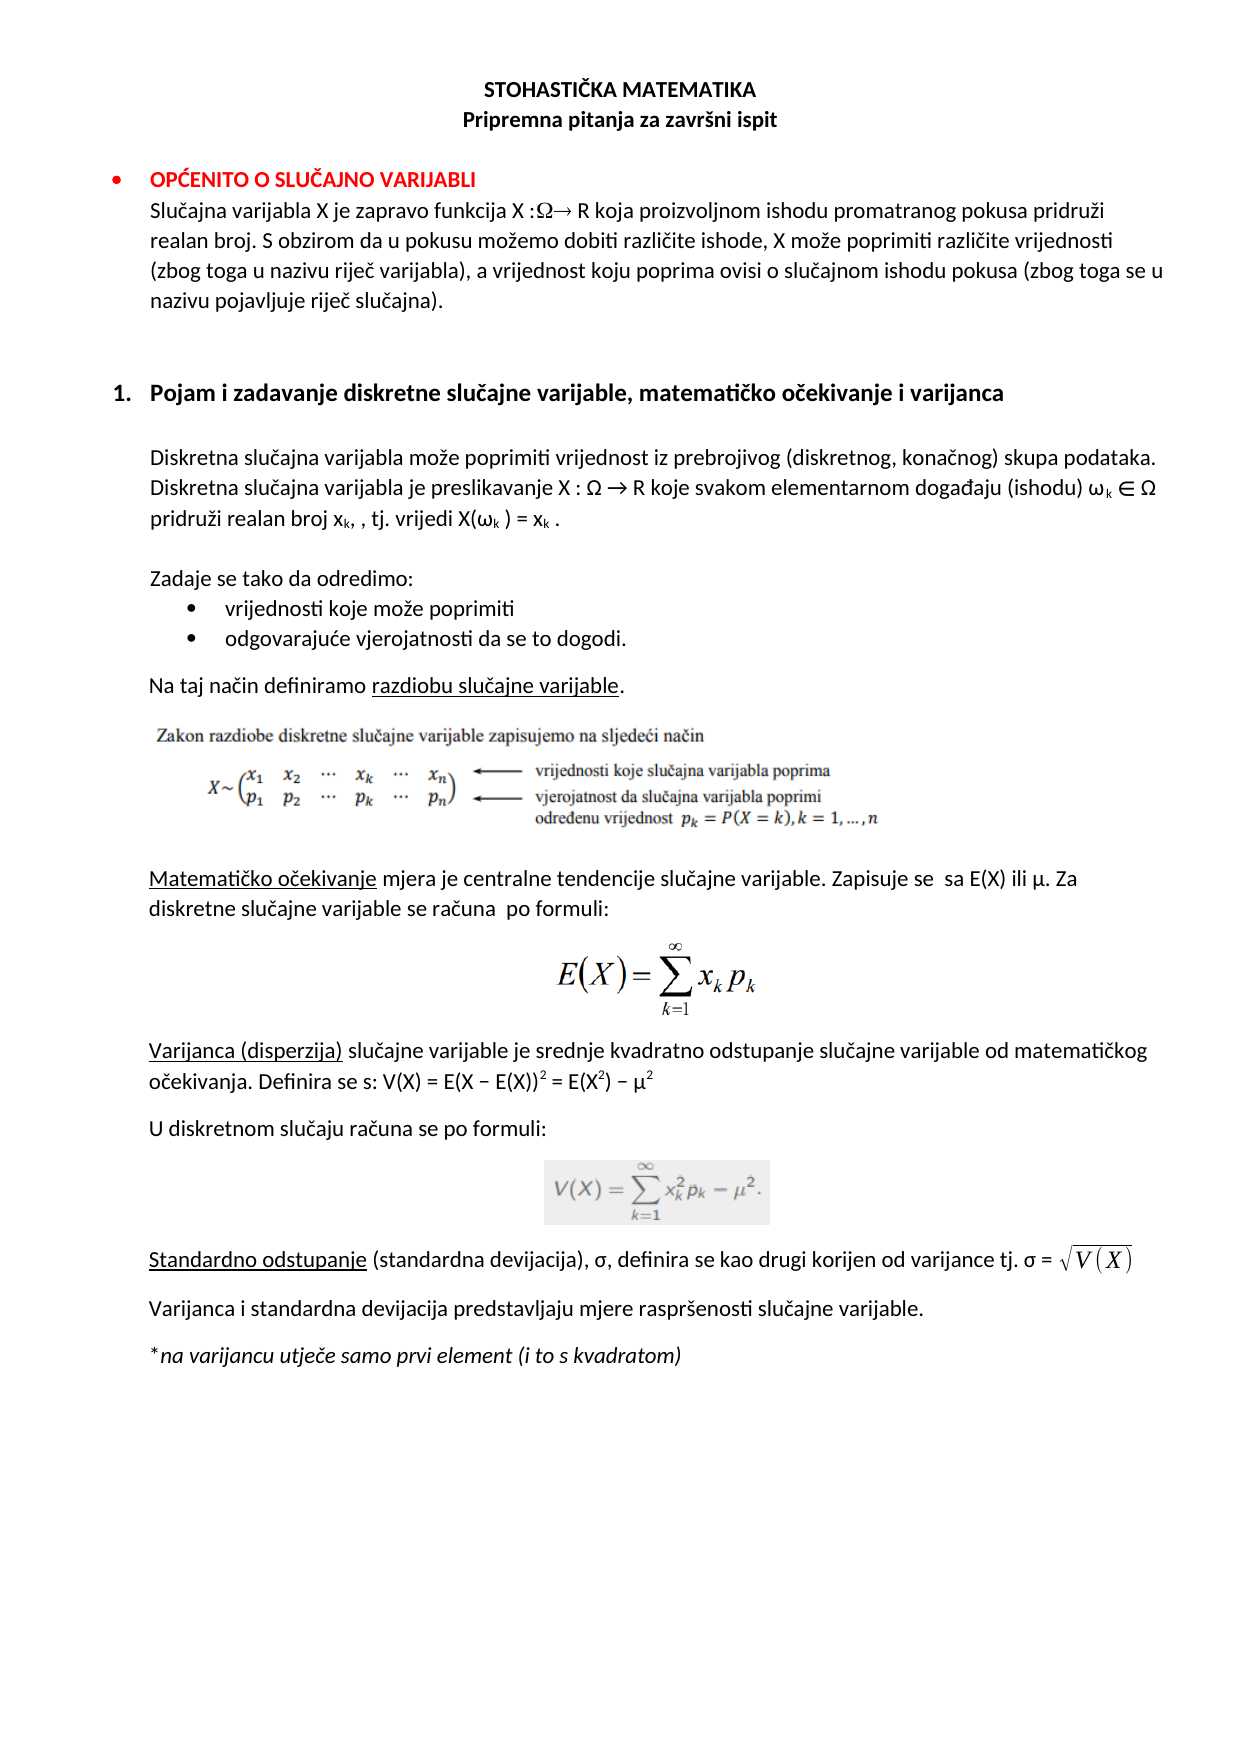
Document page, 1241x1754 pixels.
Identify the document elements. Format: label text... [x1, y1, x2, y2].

text STOHASTIČKA MATEMATIKA [75, 75, 1165, 103]
list Pojam i zadavanje diskretne slučajne varijable, matematičko očekivanje i varijanca [112, 377, 1165, 408]
list Zadaje se tako da odredimo: [150, 564, 1165, 592]
text Matematičko očekivanje mjera je centralne tendencije slučajne varijable. Zapisuje se sa E(X) ili µ. Za diskretne slučajne varijable se računa po formuli: [149, 864, 1165, 922]
text Standardno odstupanje (standardna devijacija), σ, definira se kao drugi korijen od varijance tj. σ = [75, 1243, 1165, 1275]
text Na taj način definiramo razdiobu slučajne varijable. [75, 671, 1165, 699]
text *na varijancu utječe samo prvi element (i to s kvadratom) [75, 1341, 1165, 1369]
list vrijednosti koje može poprimiti [187, 594, 1165, 622]
picture [148, 718, 890, 846]
list odgovarajuće vjerojatnosti da se to dogodi. [187, 624, 1165, 653]
picture [544, 1160, 770, 1225]
text Pripremna pitanja za završni ispit [75, 105, 1165, 133]
text U diskretnom slučaju računa se po formuli: [75, 1114, 1165, 1142]
picture [552, 941, 762, 1018]
list Diskretna slučajna varijabla može poprimiti vrijednost iz prebrojivog (diskretnog, konačnog) skupa podataka. Diskretna slučajna varijabla je preslikavanje X : Ω → R koje svakom elementarnom događaju (ishodu) ωk ∈ Ω pridruži realan broj xk, , tj. vrijedi X(ωk ) = xk . [150, 443, 1165, 532]
text Varijanca i standardna devijacija predstavljaju mjere raspršenosti slučajne varijable. [75, 1294, 1165, 1322]
list Slučajna varijabla X je zapravo funkcija X : R koja proizvoljnom ishodu promatranog pokusa pridruži realan broj. S obzirom da u pokusu možemo dobiti različite ishode, X može poprimiti različite vrijednosti (zbog toga u nazivu riječ varijabla), a vrijednost koju poprima ovisi o slučajnom ishodu pokusa (zbog toga se u nazivu pojavljuje riječ slučajna). [150, 196, 1165, 314]
text Varijanca (disperzija) slučajne varijable je srednje kvadratno odstupanje slučajne varijable od matematičkog očekivanja. Definira se s: V(X) = E(X − E(X))2 = E(X2) − µ2 [149, 1037, 1165, 1095]
list OPĆENITO O SLUČAJNO VARIJABLI [112, 166, 1165, 194]
